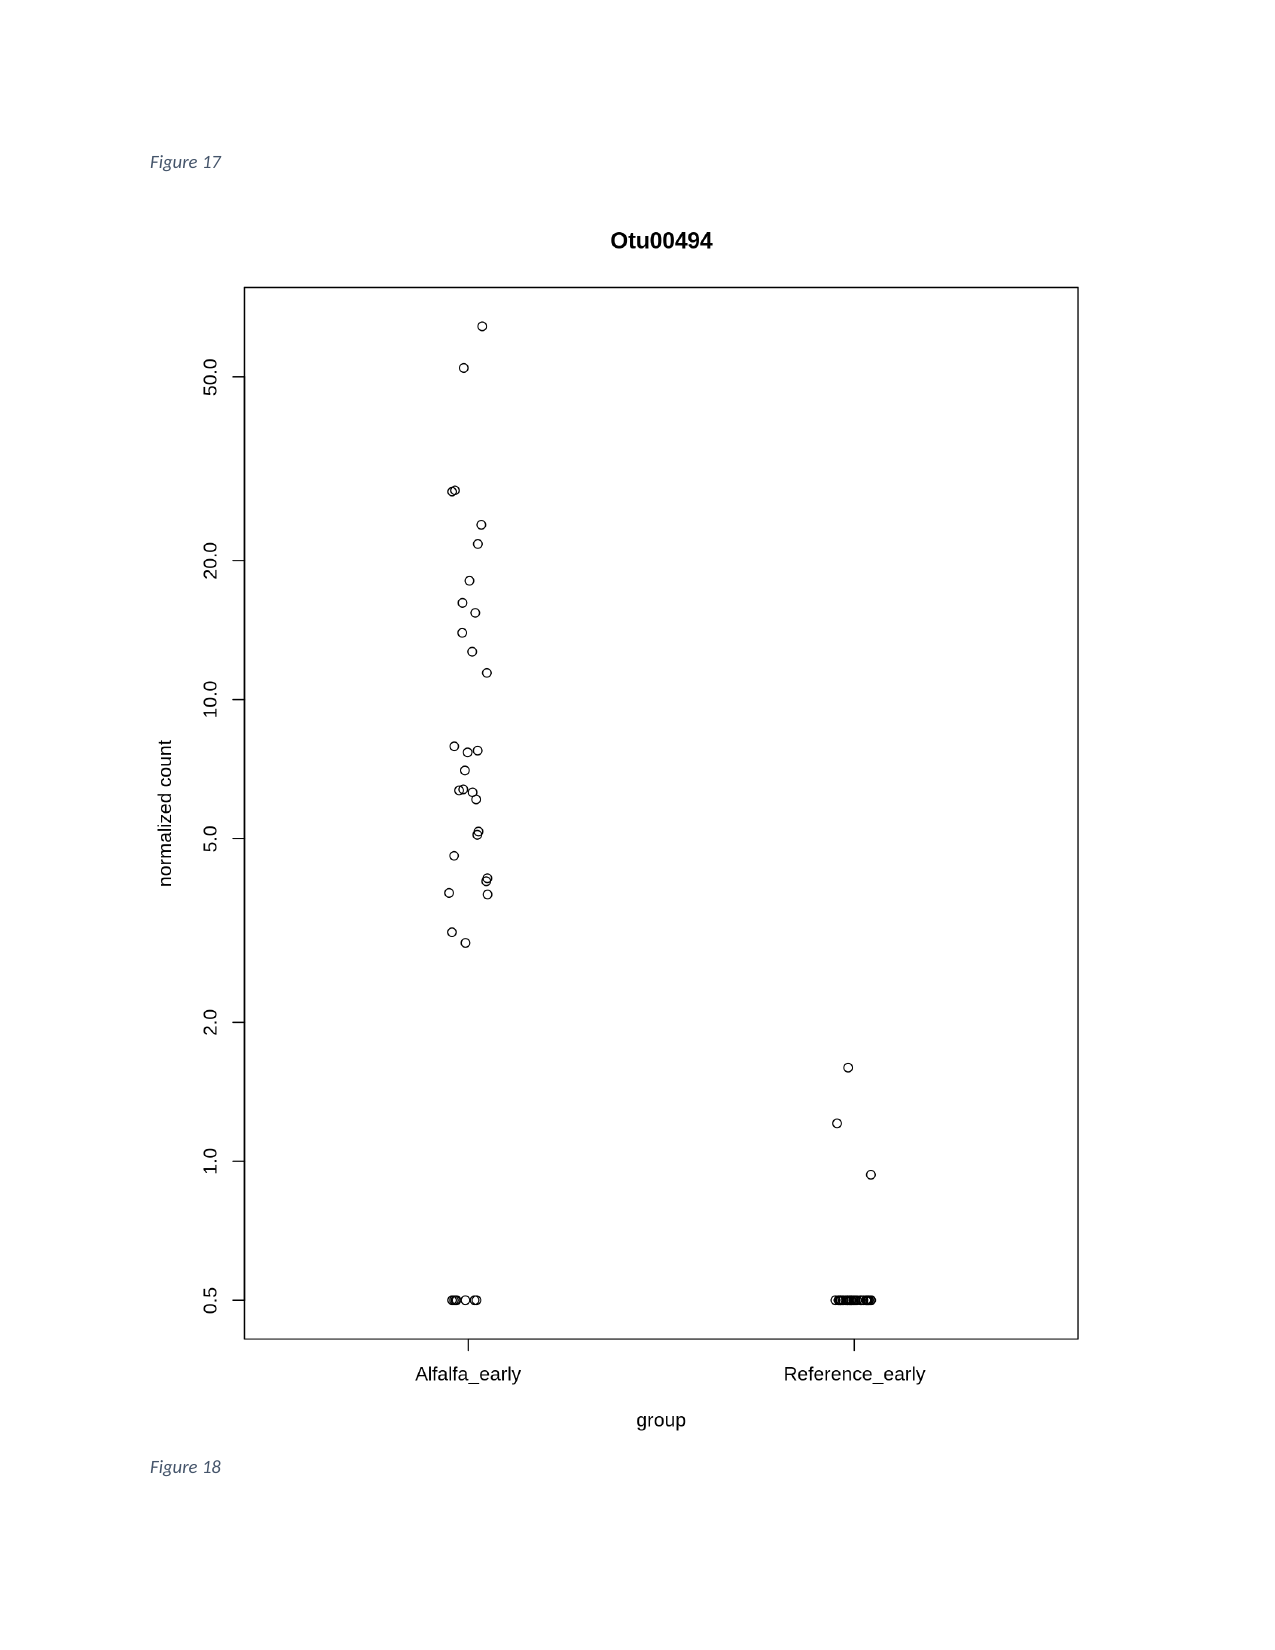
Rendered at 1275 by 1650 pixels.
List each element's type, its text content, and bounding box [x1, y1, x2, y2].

text Figure 17 [150, 150, 1125, 173]
picture [150, 193, 1125, 1456]
text Figure 18 [150, 1456, 1125, 1478]
